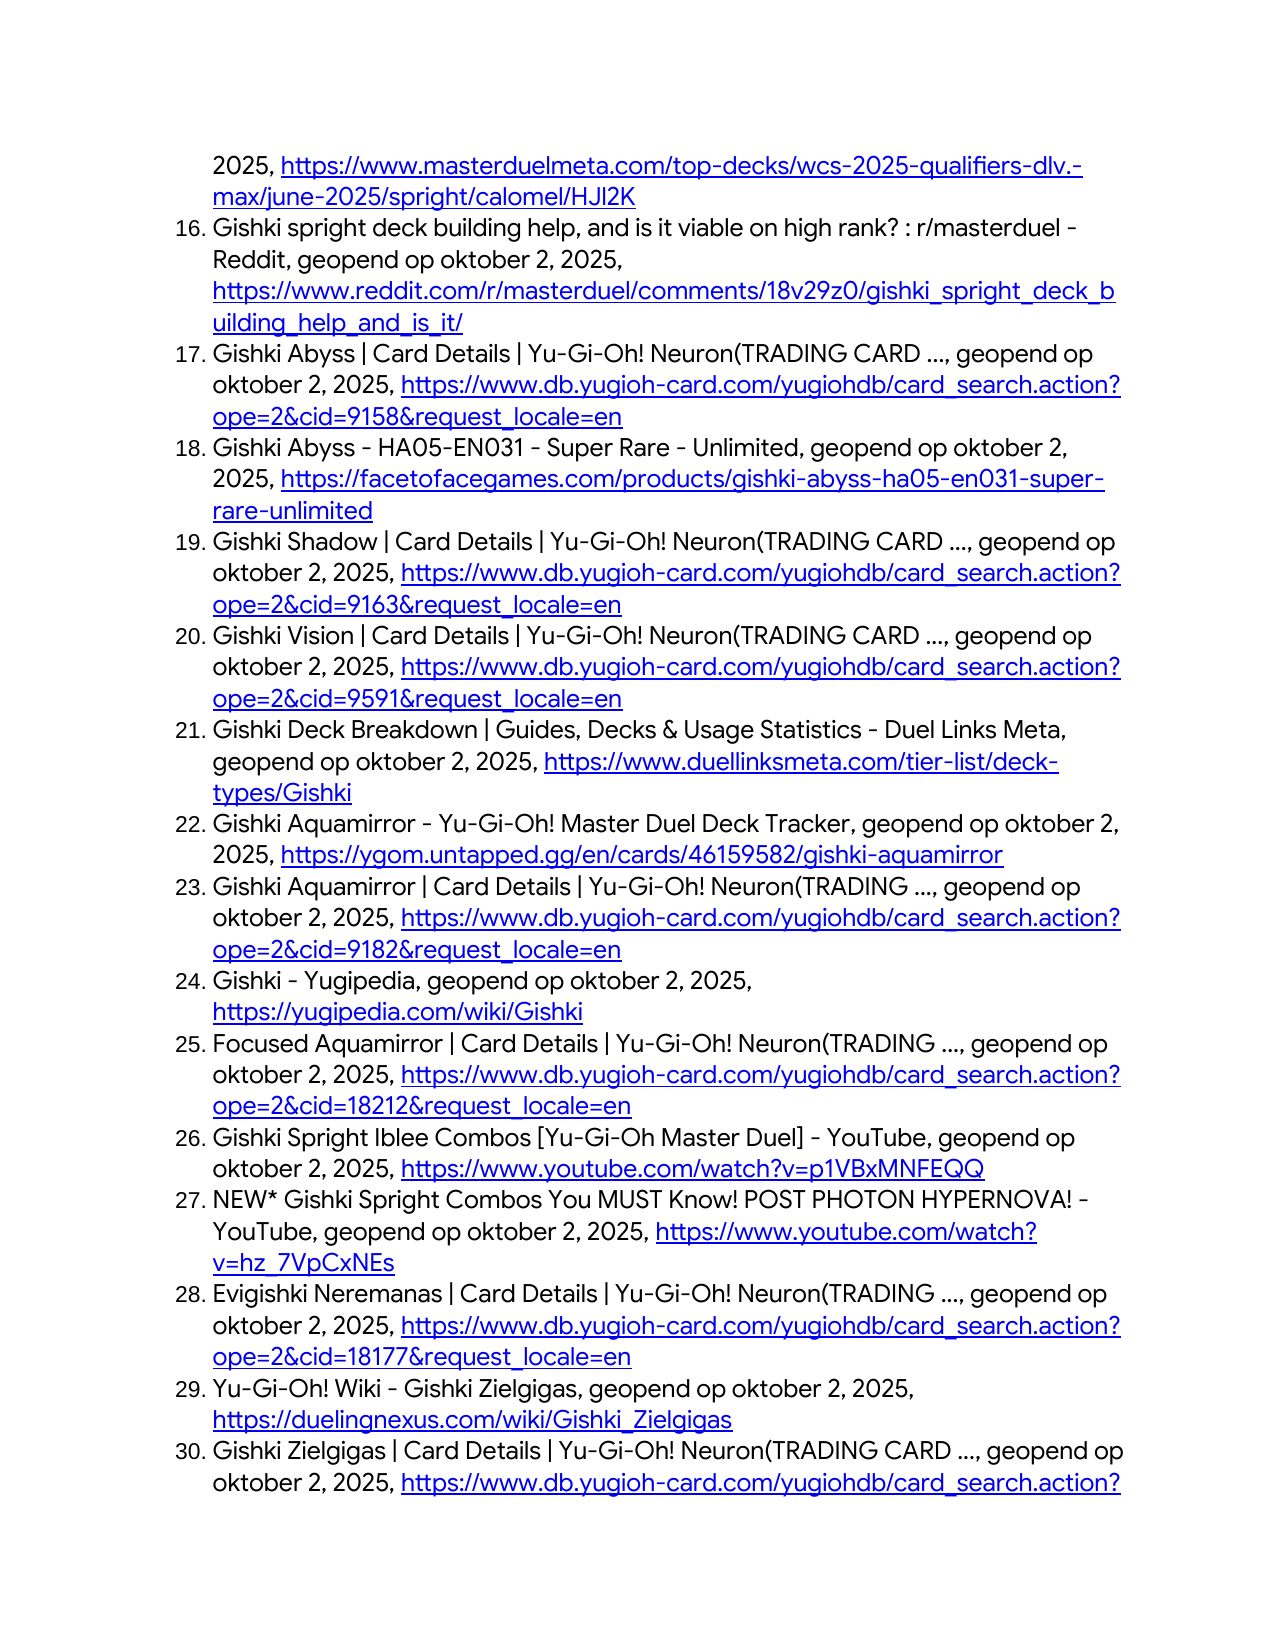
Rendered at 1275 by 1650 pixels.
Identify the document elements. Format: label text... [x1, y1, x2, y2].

list Gishki Abyss - HA05-EN031 - Super Rare - Unlimited, geopend op oktober 2, 2025, https://facetofacegames.com/products/gishki-abyss-ha05-en031-super-rare-unlimited [175, 432, 1125, 526]
list Focused Aquamirror | Card Details | Yu-Gi-Oh! Neuron(TRADING ..., geopend op oktober 2, 2025, https://www.db.yugioh-card.com/yugiohdb/card_search.action?ope=2&cid=18212&request_locale=en [175, 1028, 1125, 1122]
list Yu-Gi-Oh! Wiki - Gishki Zielgigas, geopend op oktober 2, 2025, https://duelingnexus.com/wiki/Gishki_Zielgigas [175, 1373, 1125, 1436]
list Gishki Spright Iblee Combos [Yu-Gi-Oh Master Duel] - YouTube, geopend op oktober 2, 2025, https://www.youtube.com/watch?v=p1VBxMNFEQQ [175, 1122, 1125, 1185]
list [175, 150, 1125, 213]
list Gishki Aquamirror - Yu-Gi-Oh! Master Duel Deck Tracker, geopend op oktober 2, 2025, https://ygom.untapped.gg/en/cards/46159582/gishki-aquamirror [175, 808, 1125, 871]
list Gishki spright deck building help, and is it viable on high rank? : r/masterduel - Reddit, geopend op oktober 2, 2025, https://www.reddit.com/r/masterduel/comments/18v29z0/gishki_spright_deck_building_help_and_is_it/ [175, 213, 1125, 338]
list Gishki Aquamirror | Card Details | Yu-Gi-Oh! Neuron(TRADING ..., geopend op oktober 2, 2025, https://www.db.yugioh-card.com/yugiohdb/card_search.action?ope=2&cid=9182&request_locale=en [175, 871, 1125, 965]
list Gishki Deck Breakdown | Guides, Decks & Usage Statistics - Duel Links Meta, geopend op oktober 2, 2025, https://www.duellinksmeta.com/tier-list/deck-types/Gishki [175, 714, 1125, 808]
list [175, 1436, 1125, 1498]
list Gishki - Yugipedia, geopend op oktober 2, 2025, https://yugipedia.com/wiki/Gishki [175, 965, 1125, 1028]
list Gishki Abyss | Card Details | Yu-Gi-Oh! Neuron(TRADING CARD ..., geopend op oktober 2, 2025, https://www.db.yugioh-card.com/yugiohdb/card_search.action?ope=2&cid=9158&request_locale=en [175, 338, 1125, 432]
list Gishki Vision | Card Details | Yu-Gi-Oh! Neuron(TRADING CARD ..., geopend op oktober 2, 2025, https://www.db.yugioh-card.com/yugiohdb/card_search.action?ope=2&cid=9591&request_locale=en [175, 620, 1125, 714]
list NEW* Gishki Spright Combos You MUST Know! POST PHOTON HYPERNOVA! - YouTube, geopend op oktober 2, 2025, https://www.youtube.com/watch?v=hz_7VpCxNEs [175, 1185, 1125, 1279]
list Evigishki Neremanas | Card Details | Yu-Gi-Oh! Neuron(TRADING ..., geopend op oktober 2, 2025, https://www.db.yugioh-card.com/yugiohdb/card_search.action?ope=2&cid=18177&request_locale=en [175, 1279, 1125, 1373]
list Gishki Shadow | Card Details | Yu-Gi-Oh! Neuron(TRADING CARD ..., geopend op oktober 2, 2025, https://www.db.yugioh-card.com/yugiohdb/card_search.action?ope=2&cid=9163&request_locale=en [175, 526, 1125, 620]
